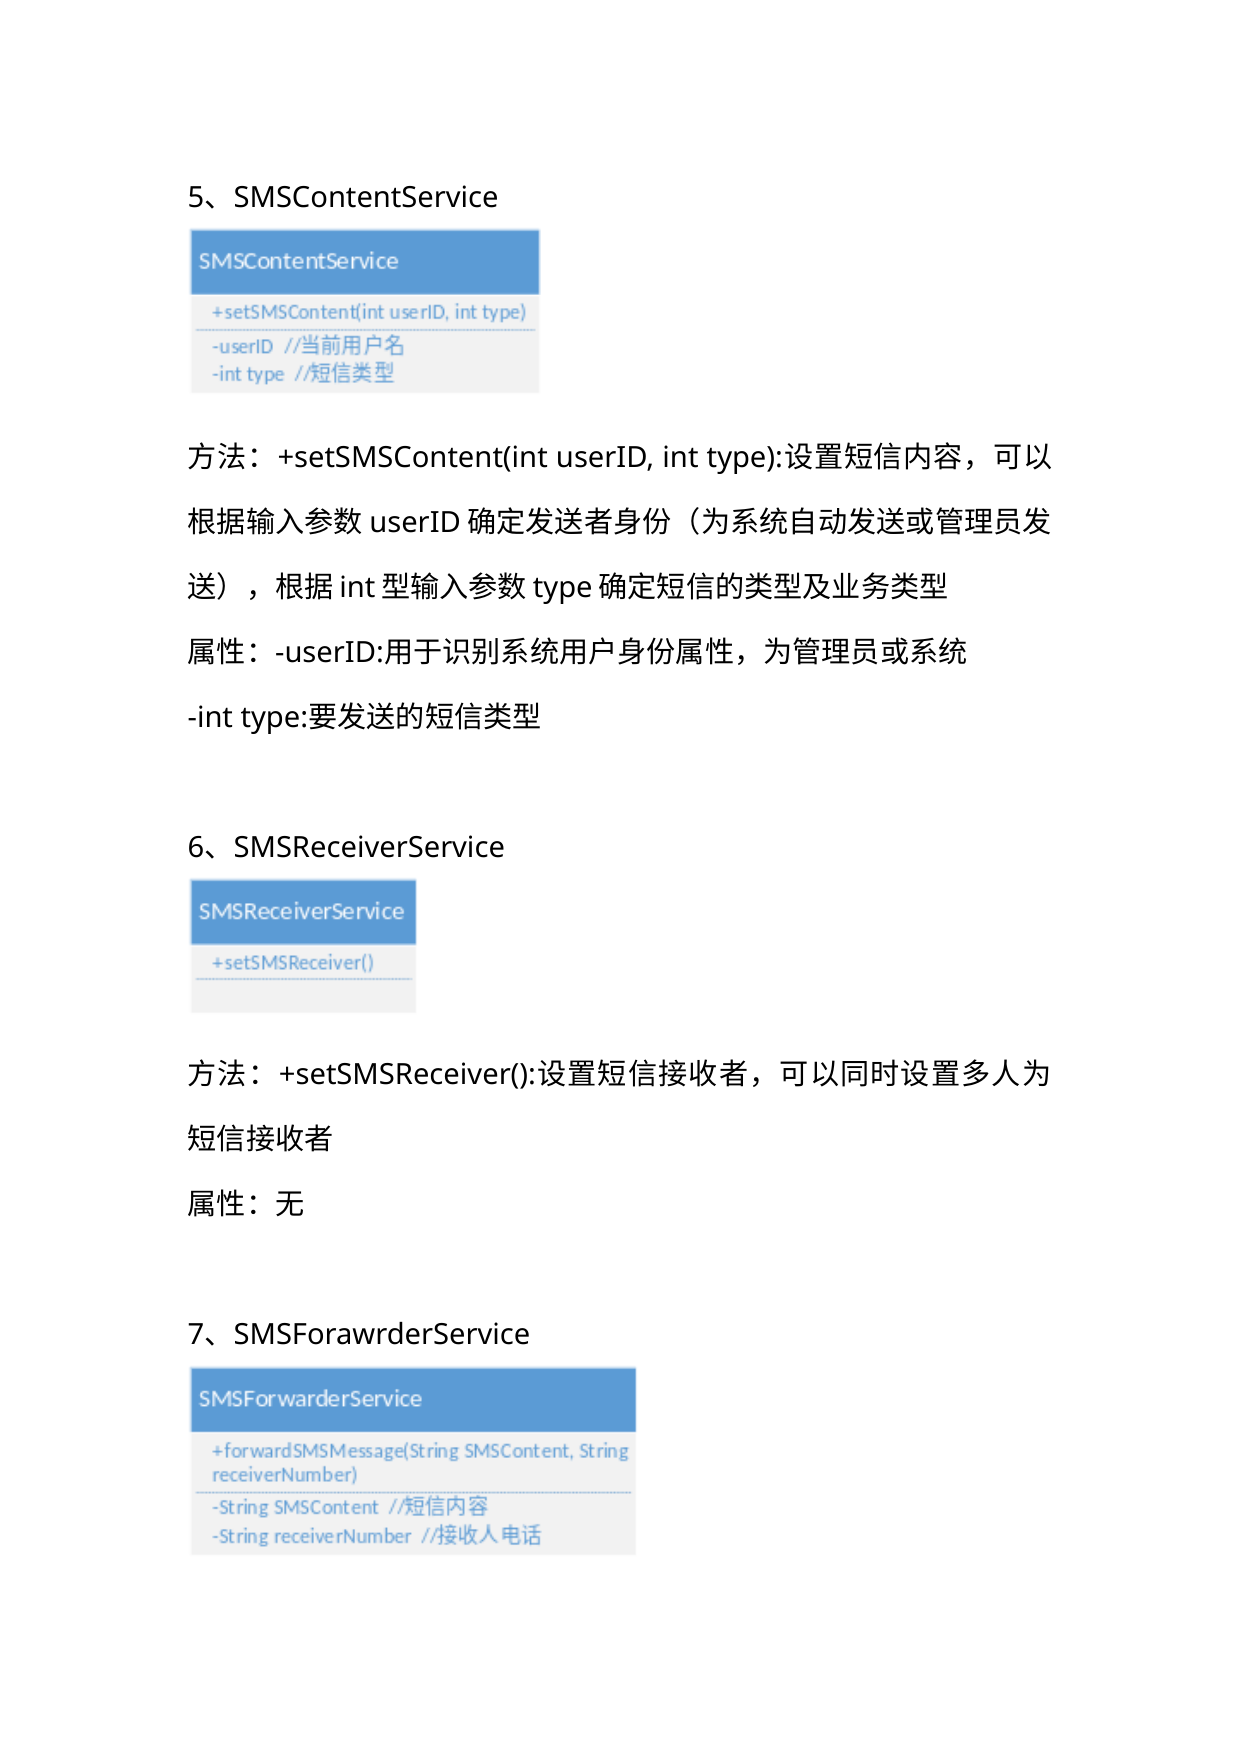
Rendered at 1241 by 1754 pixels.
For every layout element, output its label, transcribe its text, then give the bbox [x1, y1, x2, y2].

text 方法：+setSMSReceiver():设置短信接收者，可以同时设置多人为短信接收者 [187, 1039, 1053, 1169]
text 5、SMSContentService [187, 162, 1053, 227]
text 属性：-userID:用于识别系统用户身份属性，为管理员或系统 [187, 617, 1053, 682]
text 6、SMSReceiverService [187, 812, 1053, 877]
text 属性：无 [187, 1169, 1053, 1234]
text -int type:要发送的短信类型 [187, 682, 1053, 747]
text 7、SMSForawrderService [187, 1299, 1053, 1364]
text 方法：+setSMSContent(int userID, int type):设置短信内容，可以根据输入参数userID确定发送者身份（为系统自动发送或管理员发送），根据int型输入参数type确定短信的类型及业务类型 [187, 422, 1053, 617]
